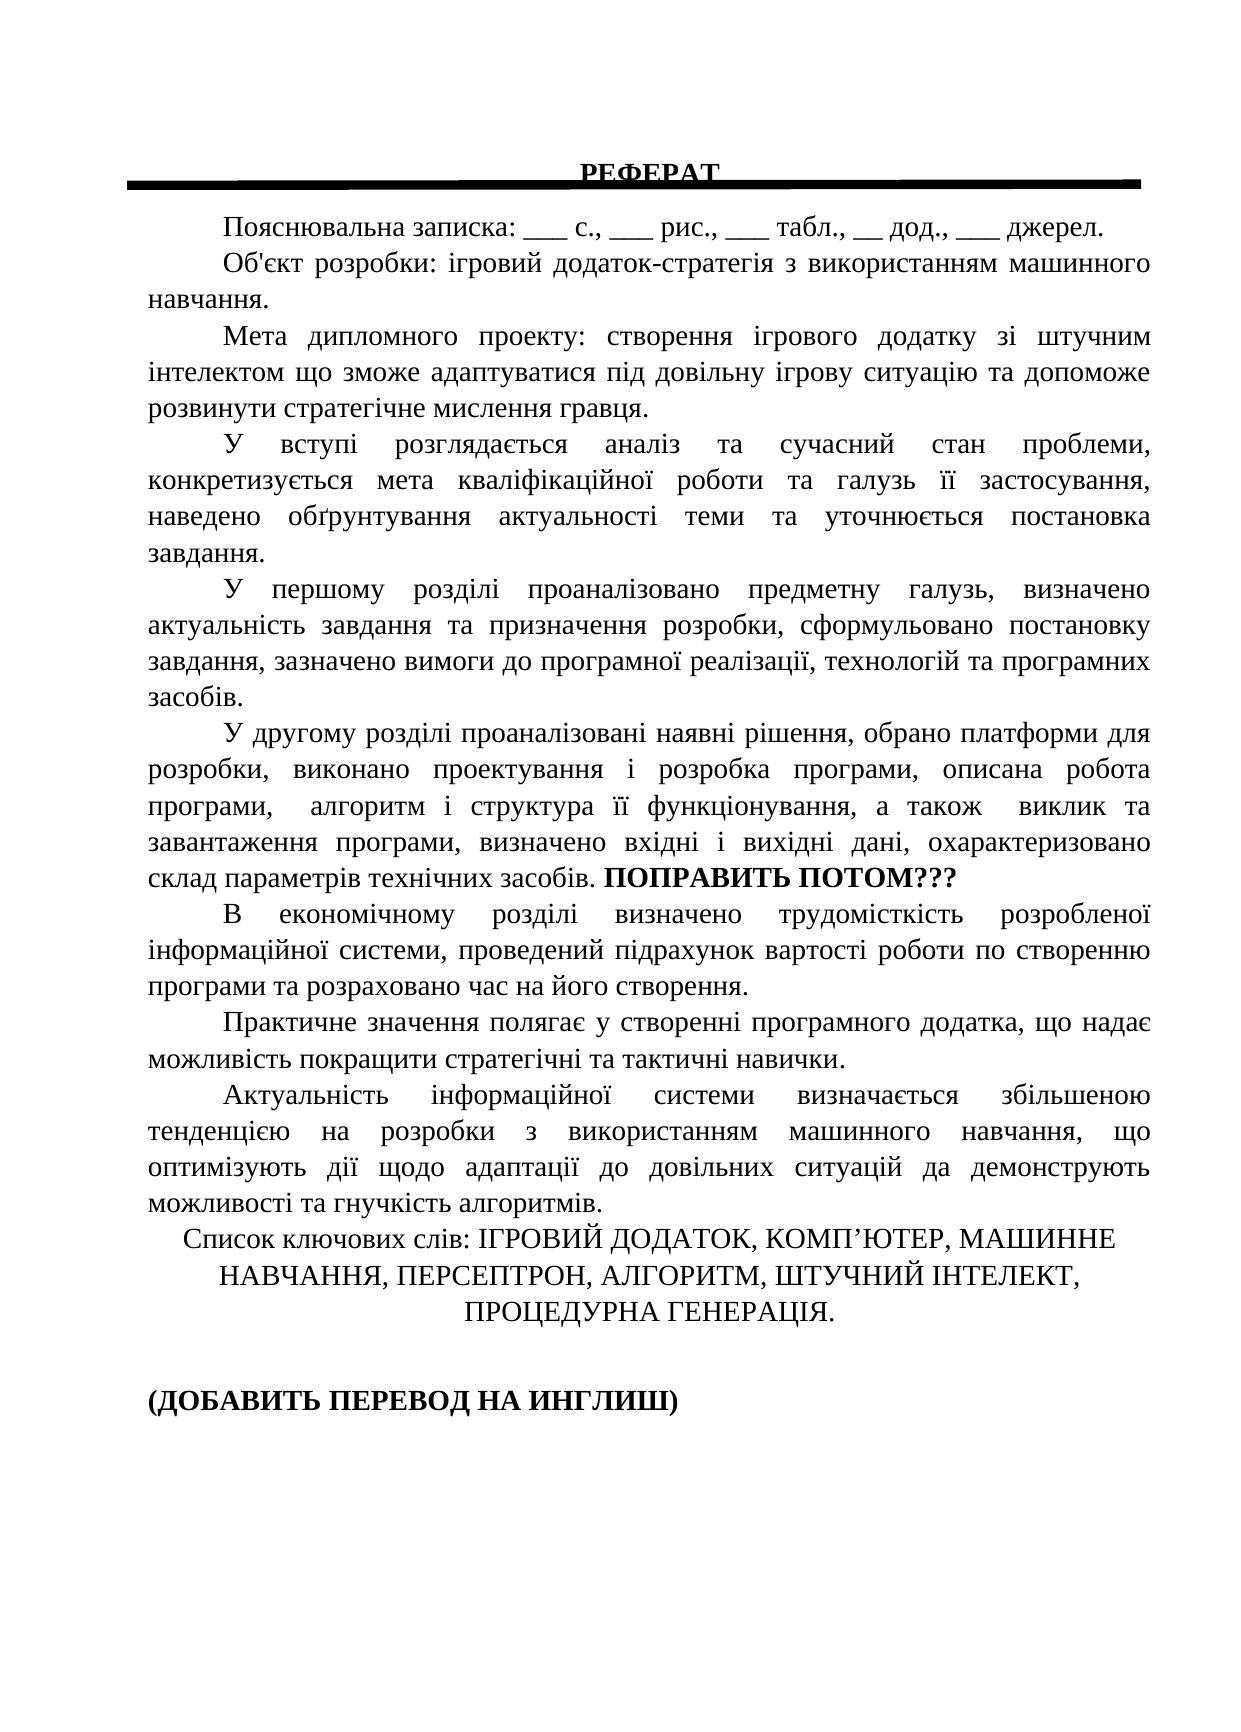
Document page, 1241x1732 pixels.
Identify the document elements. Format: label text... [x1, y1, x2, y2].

text У першому розділі проаналізовано предметну галузь, визначено актуальність завдання та призначення розробки, сформульовано постановку завдання, зазначено вимоги до програмної реалізації, технологій та програмних засобів. [148, 571, 1152, 713]
text Список ключових слів: ІГРОВИЙ ДОДАТОК, КОМП’ЮТЕР, МАШИННЕ НАВЧАННЯ, ПЕРСЕПТРОН, АЛГОРИТМ, ШТУЧНИЙ ІНТЕЛЕКТ, ПРОЦЕДУРНА ГЕНЕРАЦІЯ. [148, 1221, 1152, 1327]
text Мета дипломного проекту: створення ігрового додатку зі штучним інтелектом що зможе адаптуватися під довільну ігрову ситуацію та допоможе розвинути стратегічне мислення гравця. [148, 318, 1152, 424]
text В економічному розділі визначено трудомісткість розробленої інформаційної системи, проведений підрахунок вартості роботи по створенню програми та розраховано час на його створення. [148, 896, 1152, 1002]
text (ДОБАВИТЬ ПЕРЕВОД НА ИНГЛИШ) [148, 1383, 1152, 1416]
text У вступі розглядається аналіз та сучасний стан проблеми, конкретизується мета кваліфікаційної роботи та галузь її застосування, наведено обґрунтування актуальності теми та уточнюється постановка завдання. [148, 426, 1152, 568]
text Об'єкт розробки: ігровий додаток-стратегія з використанням машинного навчання. [148, 246, 1152, 315]
text РЕФЕРАТ [148, 157, 1152, 190]
text У другому розділі проаналізовані наявні рішення, обрано платформи для розробки, виконано проектування і розробка програми, описана робота програми, алгоритм і структура її функціонування, а також виклик та завантаження програми, визначено вхідні і вихідні дані, охарактеризовано склад параметрів технічних засобів. ПОПРАВИТЬ ПОТОМ??? [148, 715, 1152, 893]
text Пояснювальна записка: ___ с., ___ рис., ___ табл., __ дод., ___ джерел. [148, 209, 1152, 243]
text Практичне значення полягає у створенні програмного додатка, що надає можливість покращити стратегічні та тактичні навички. [148, 1004, 1152, 1074]
text Актуальність інформаційної системи визначається збільшеною тенденцією на розробки з використанням машинного навчання, що оптимізують дії щодо адаптації до довільних ситуацій да демонструють можливості та гнучкість алгоритмів. [148, 1077, 1152, 1219]
